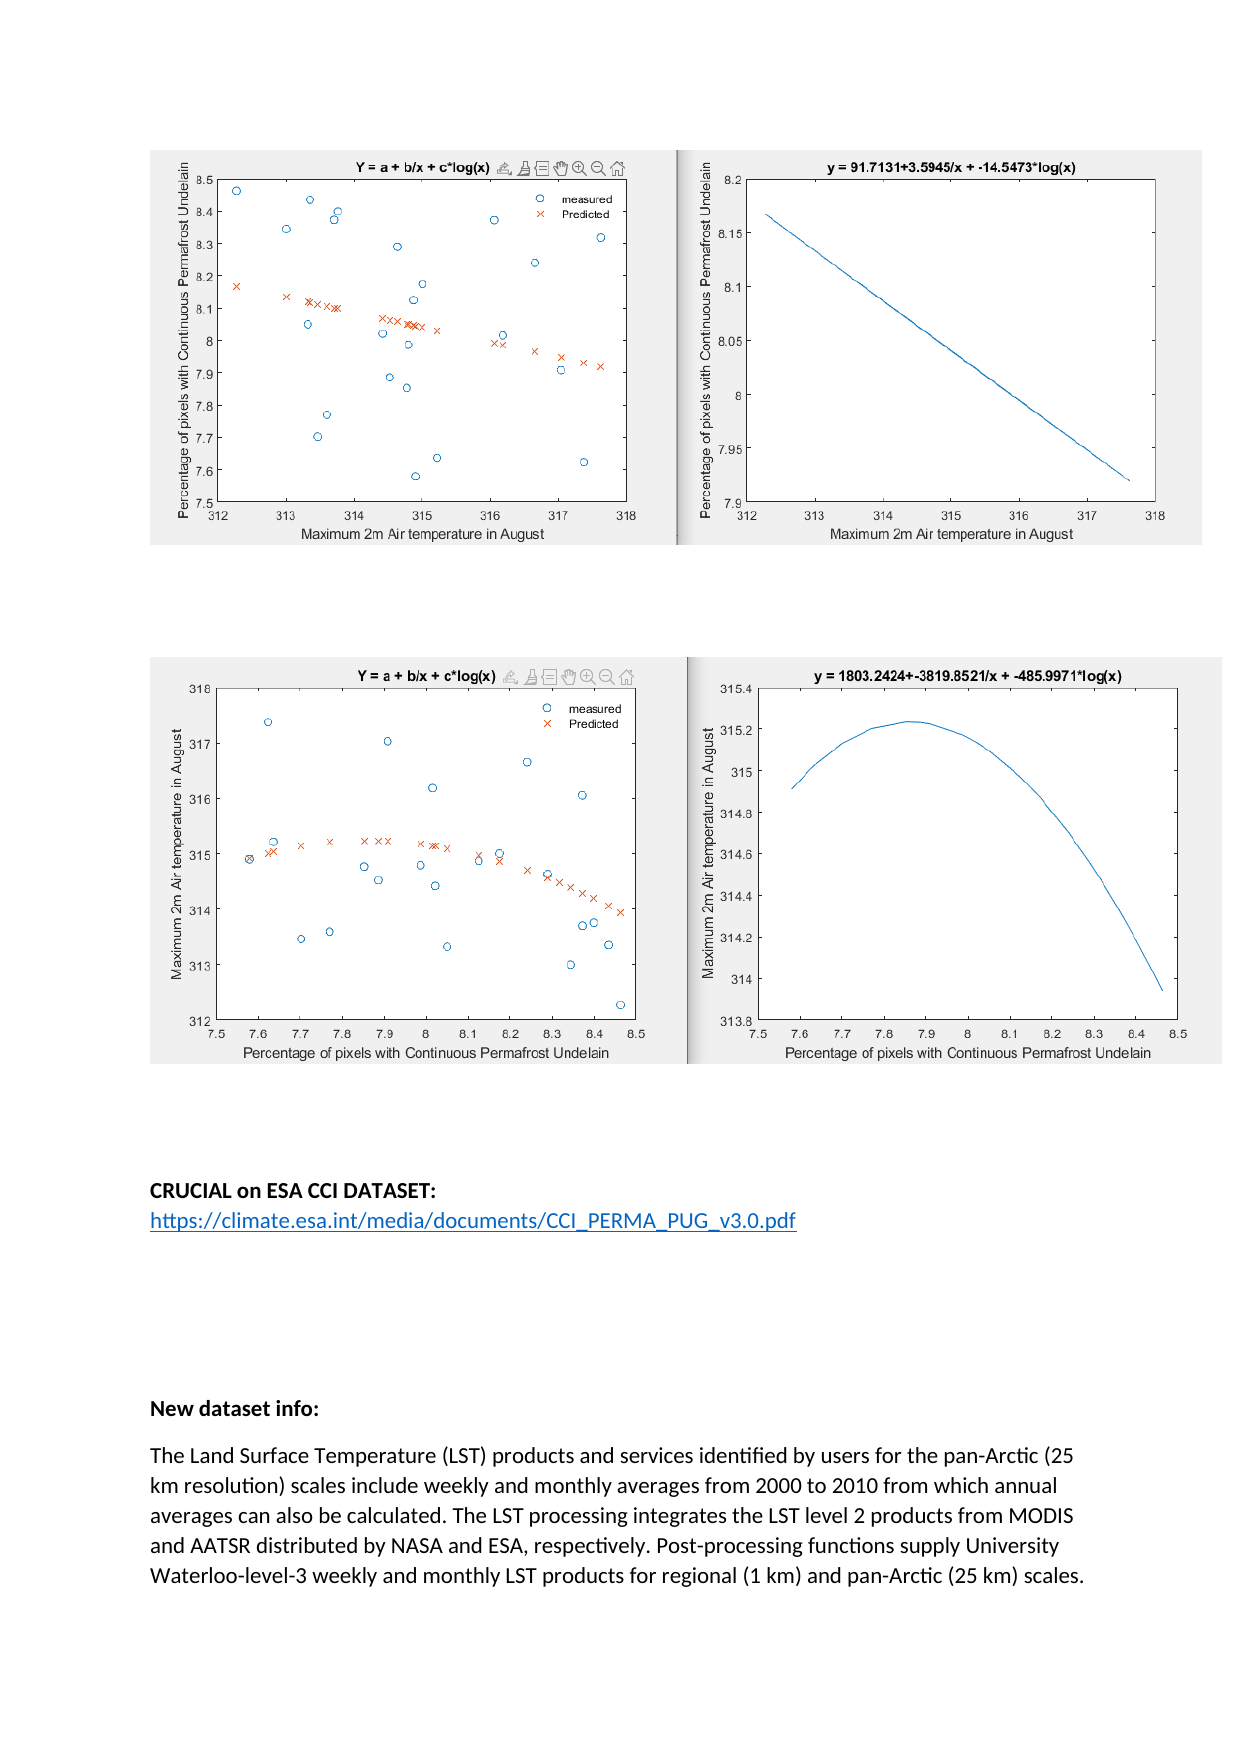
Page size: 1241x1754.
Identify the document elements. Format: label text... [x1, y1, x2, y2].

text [150, 1441, 1090, 1589]
text New dataset info: [150, 1394, 1090, 1422]
picture [150, 657, 1223, 1064]
picture [150, 150, 1203, 545]
text CRUCIAL on ESA CCI DATASET: https://climate.esa.int/media/documents/CCI_PERMA_PUG_v3.0.pdf [150, 1176, 1090, 1234]
